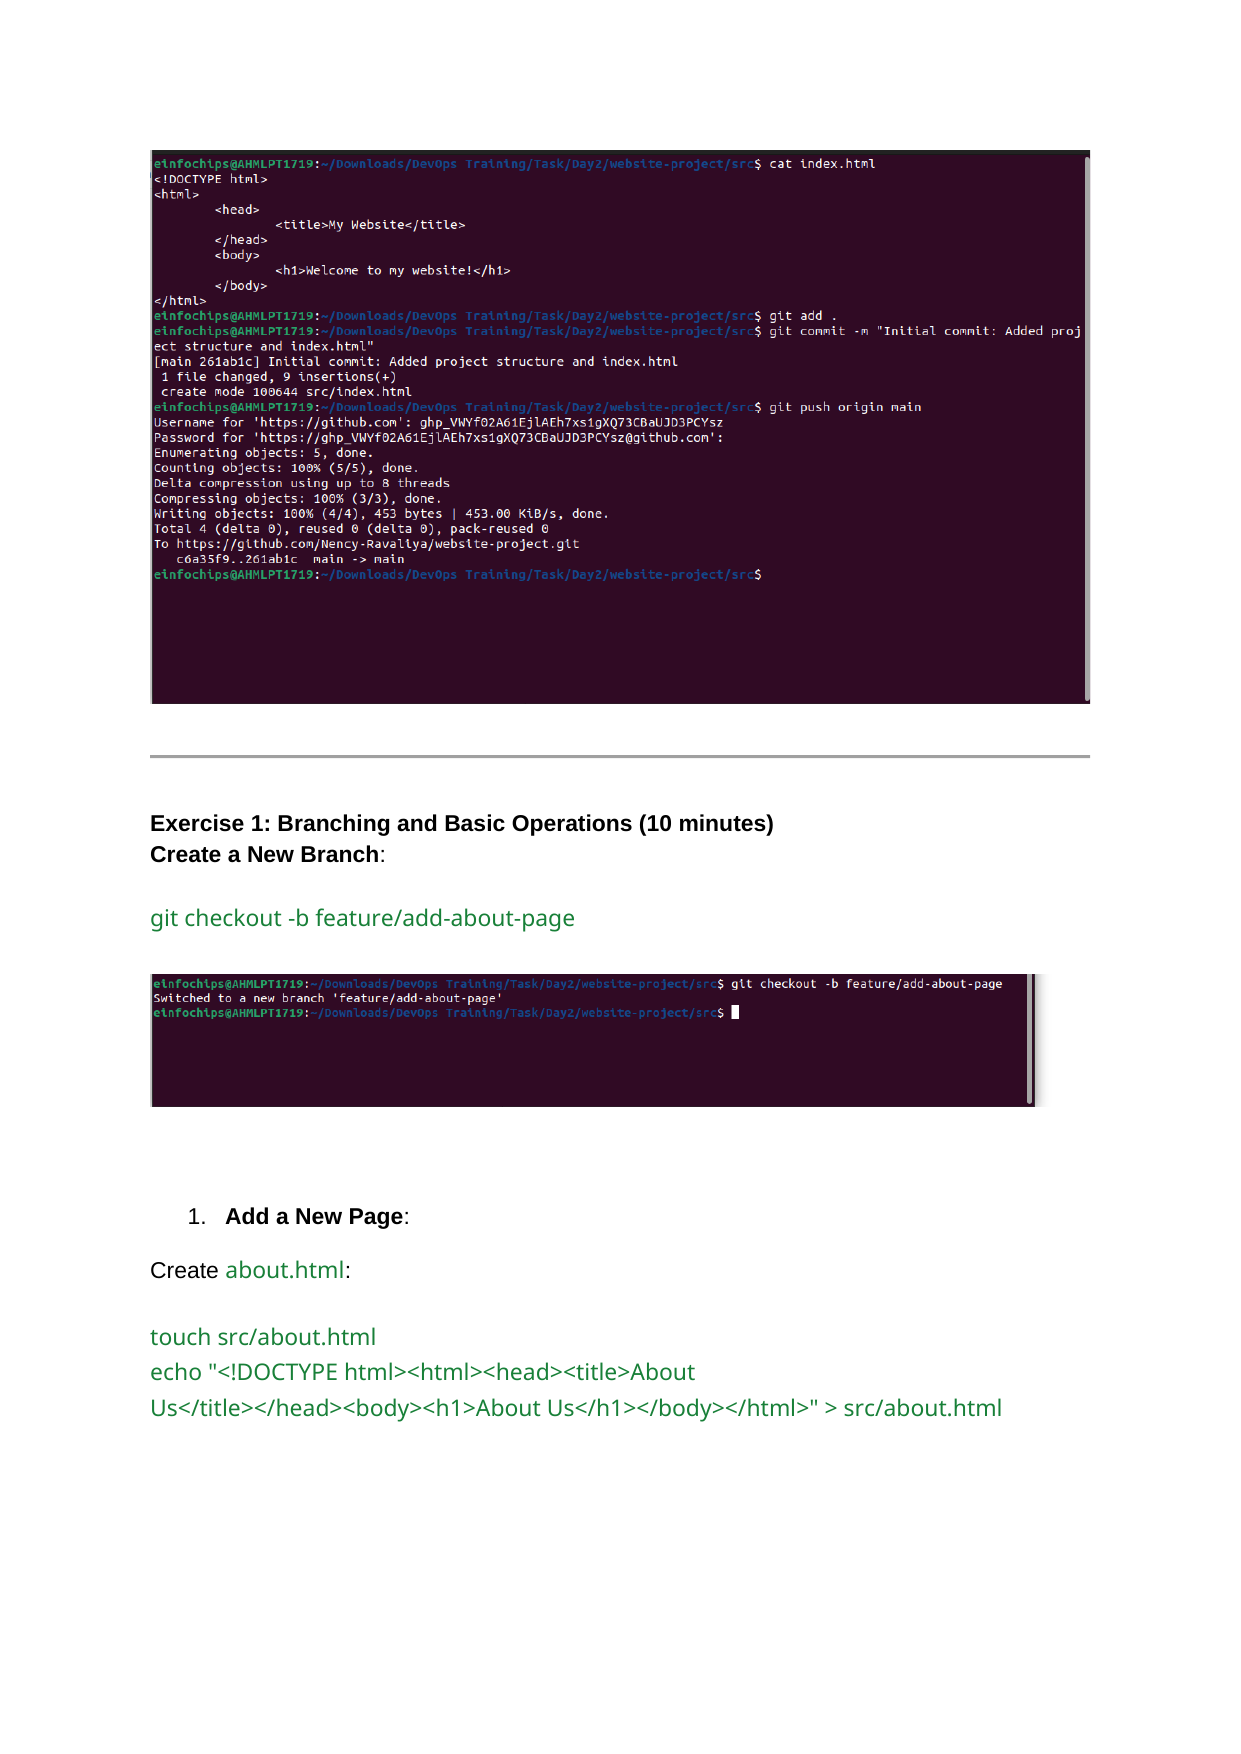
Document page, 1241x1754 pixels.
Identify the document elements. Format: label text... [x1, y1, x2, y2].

text Create about.html: touch src/about.html [150, 1254, 1090, 1352]
picture [150, 150, 1091, 704]
text echo "<!DOCTYPE html><html><head><title>About Us</title></head><body><h1>About Us</h1></body></html>" > src/about.html [150, 1356, 1090, 1423]
picture [150, 974, 1091, 1107]
text Create a New Branch: git checkout -b feature/add-about-page [150, 841, 1090, 933]
list Add a New Page: [187, 1203, 1090, 1229]
subtitle Exercise 1: Branching and Basic Operations (10 minutes) [150, 810, 1090, 837]
